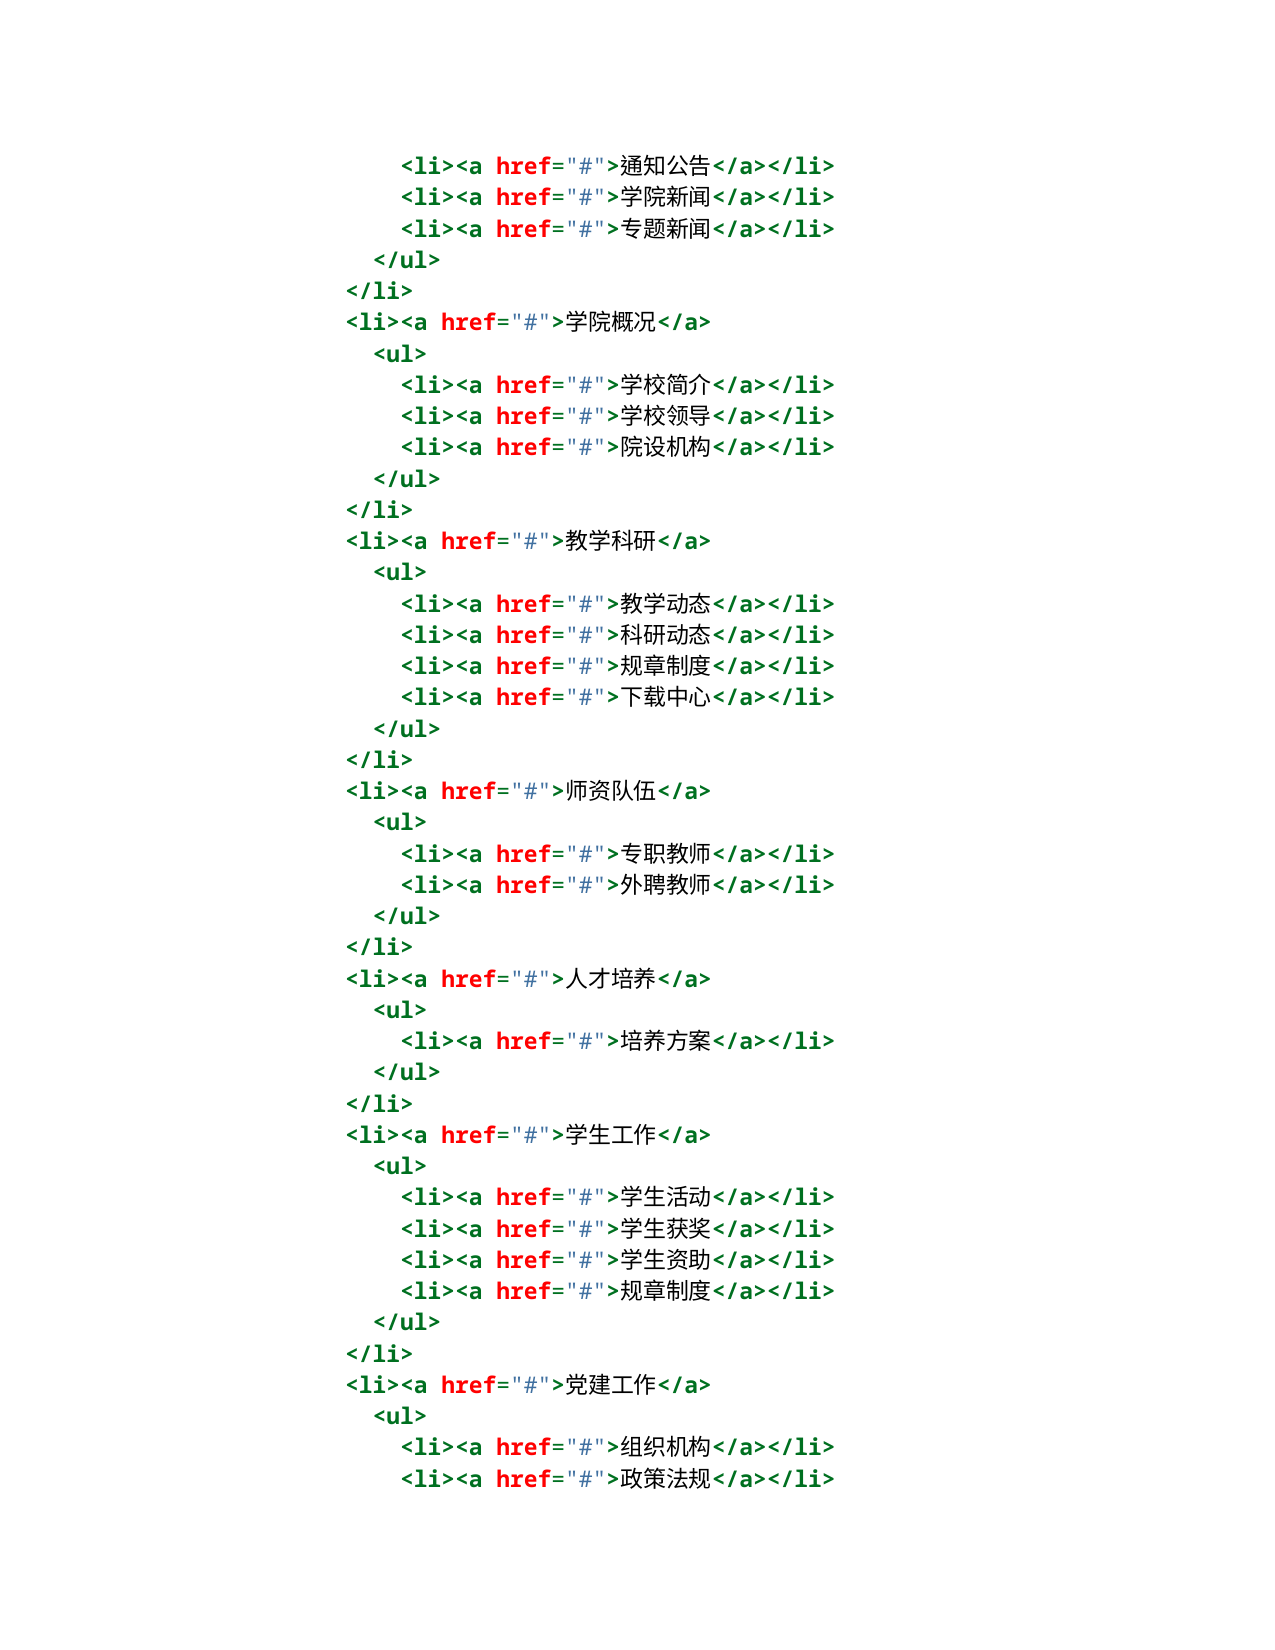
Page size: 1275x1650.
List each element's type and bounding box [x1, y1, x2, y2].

list [212, 150, 1087, 1494]
